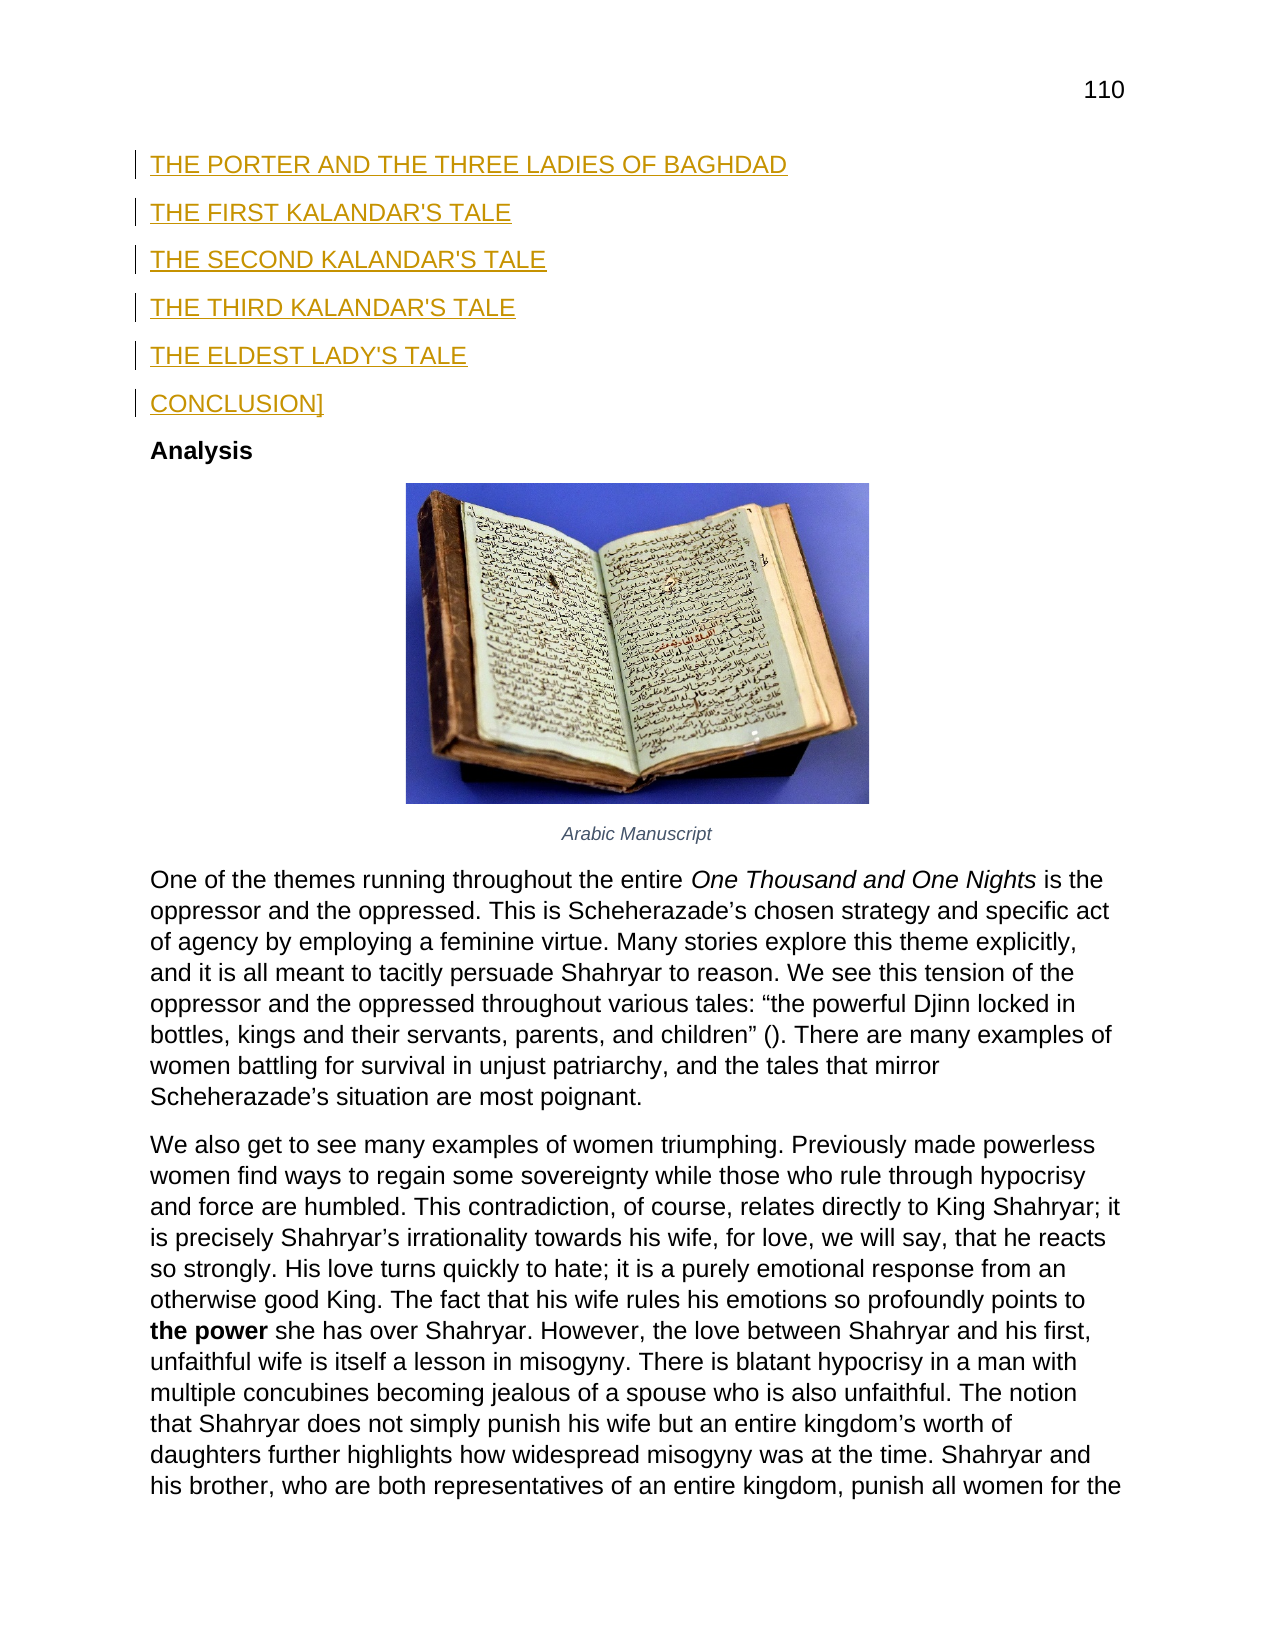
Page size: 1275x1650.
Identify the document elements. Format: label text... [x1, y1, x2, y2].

text Arabic Manuscript [150, 822, 1125, 844]
picture [405, 483, 870, 804]
text One of the themes running throughout the entire One Thousand and One Nights is the oppressor and the oppressed. This is Scheherazade’s chosen strategy and specific act of agency by employing a feminine virtue. Many stories explore this theme explicitly, and it is all meant to tacitly persuade Shahryar to reason. We see this tension of the oppressor and the oppressed throughout various tales: “the powerful Djinn locked in bottles, kings and their servants, parents, and children” (). There are many examples of women battling for survival in unjust patriarchy, and the tales that mirror Scheherazade’s situation are most poignant. [150, 865, 1125, 1111]
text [150, 1130, 1125, 1500]
subtitle Analysis [150, 436, 1125, 465]
